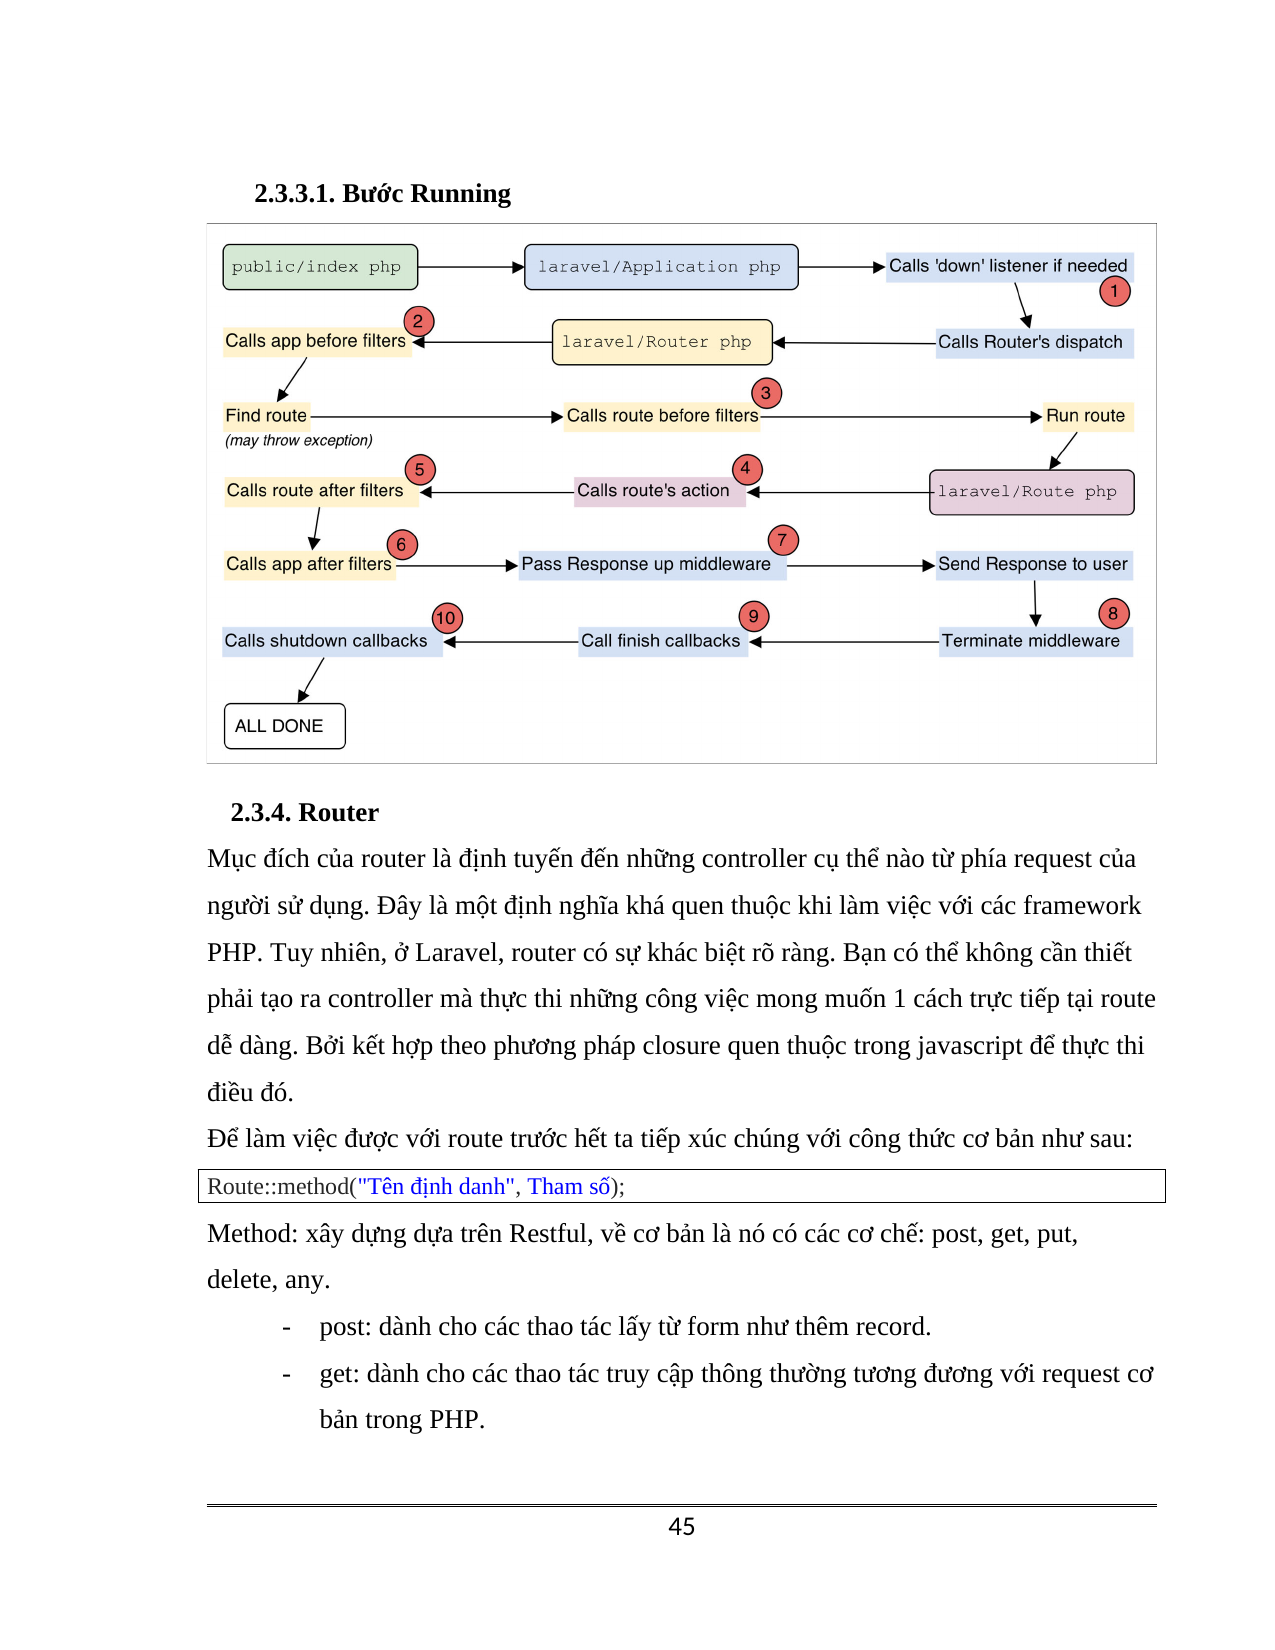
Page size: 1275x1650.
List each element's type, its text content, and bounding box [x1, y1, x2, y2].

subtitle Bước Running [254, 177, 1157, 208]
list Mục đích của router là định tuyến đến những controller cụ thể nào từ phía request của người sử dụng. Đây là một định nghĩa khá quen thuộc khi làm việc với các framework PHP. Tuy nhiên, ở Laravel, router có sự khác biệt rõ ràng. Bạn có thể không cần thiết phải tạo ra controller mà thực thi những công việc mong muốn 1 cách trực tiếp tại route dễ dàng. Bởi kết hợp theo phương pháp closure quen thuộc trong javascript để thực thi điều đó. [207, 842, 1157, 1107]
list get: dành cho các thao tác truy cập thông thường tương đương với request cơ bản trong PHP. [282, 1357, 1157, 1434]
list Route::method("Tên định danh", Tham số); [199, 1170, 1165, 1202]
list post: dành cho các thao tác lấy từ form như thêm record. [282, 1310, 1157, 1341]
list Để làm việc được với route trước hết ta tiếp xúc chúng với công thức cơ bản như sau: [207, 1122, 1157, 1154]
subtitle Router [230, 796, 1157, 827]
picture [206, 223, 1157, 764]
list Method: xây dựng dựa trên Restful, về cơ bản là nó có các cơ chế: post, get, put, delete, any. [207, 1217, 1157, 1294]
